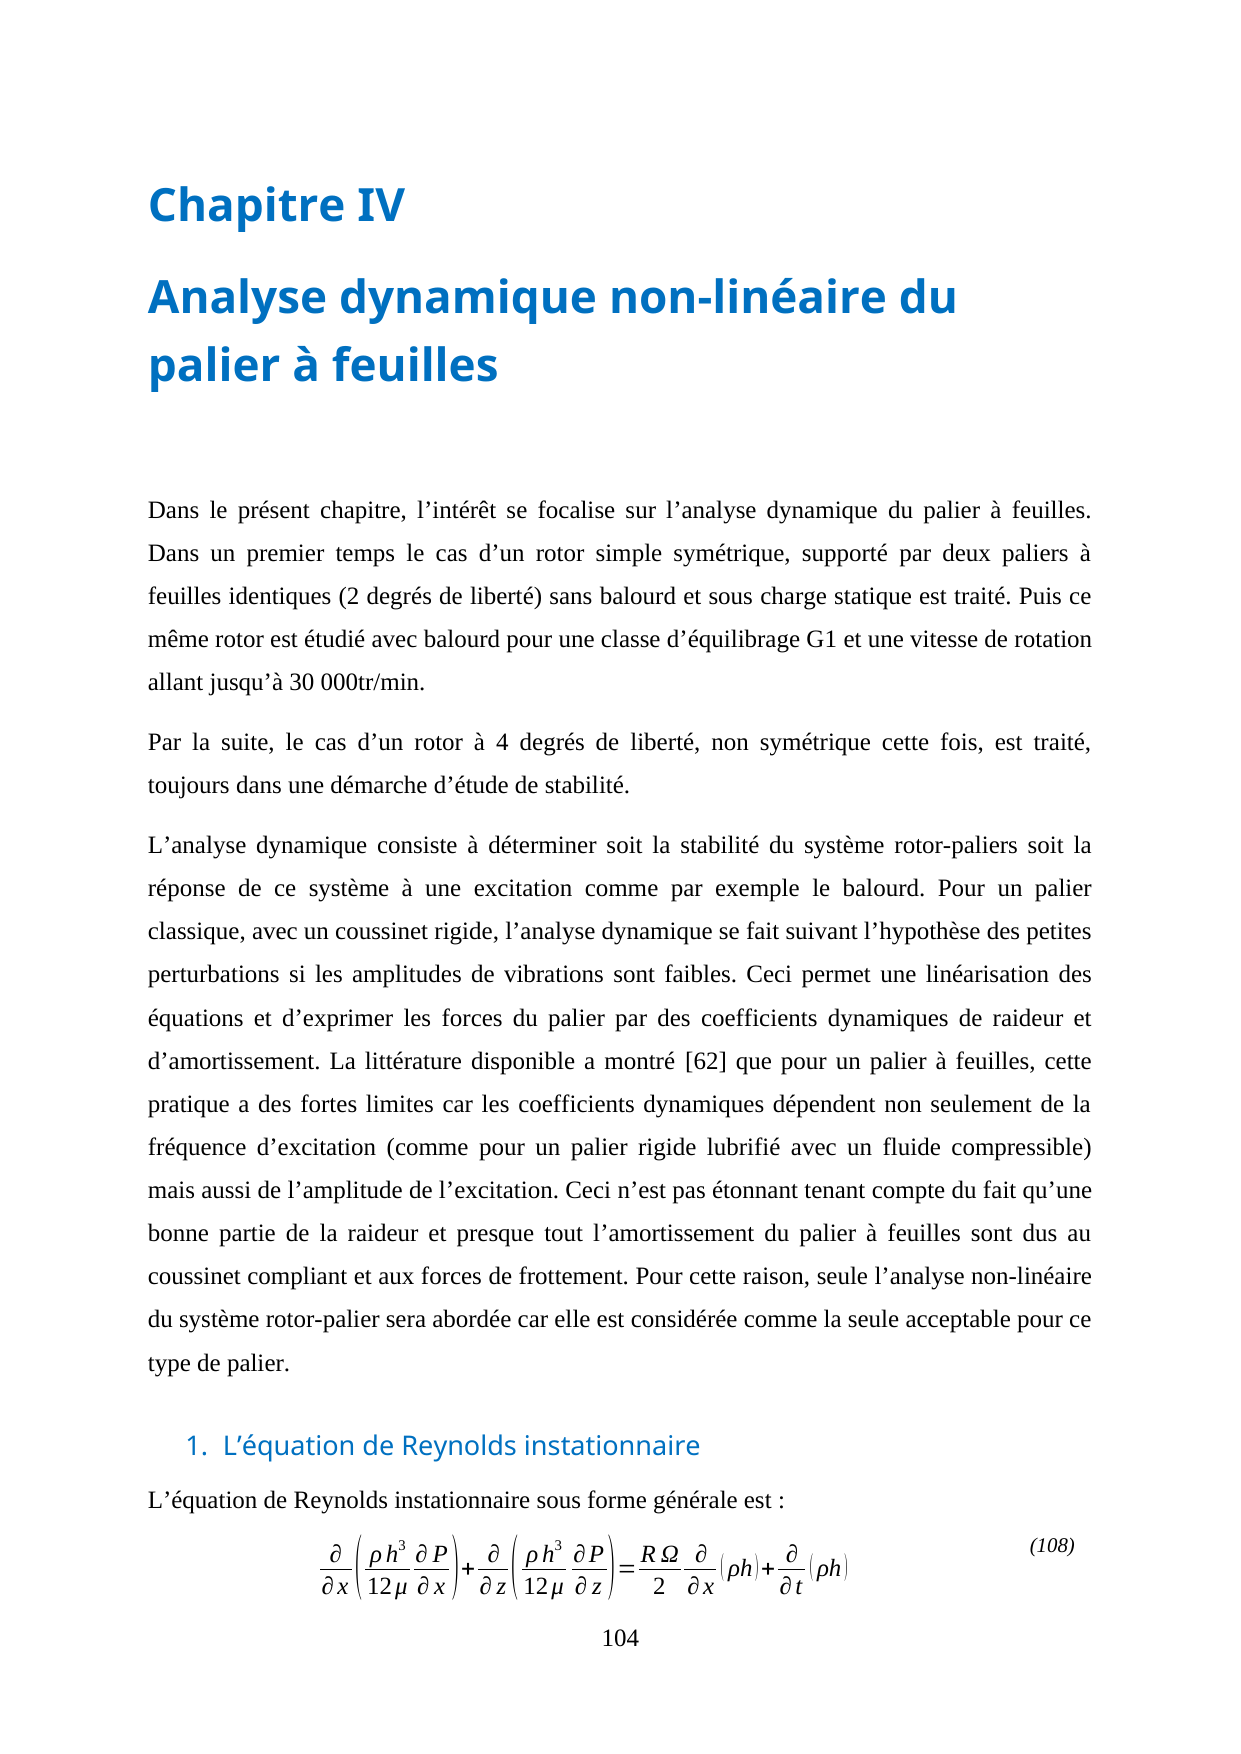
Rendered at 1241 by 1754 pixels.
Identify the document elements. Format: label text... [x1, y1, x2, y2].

text Par la suite, le cas d’un rotor à 4 degrés de liberté, non symétrique cette fois, est traité, toujours dans une démarche d’étude de stabilité. [148, 727, 1093, 799]
table_header (108) [1018, 1533, 1092, 1602]
text Dans le présent chapitre, l’intérêt se focalise sur l’analyse dynamique du palier à feuilles. Dans un premier temps le cas d’un rotor simple symétrique, supporté par deux paliers à feuilles identiques (2 degrés de liberté) sans balourd et sous charge statique est traité. Puis ce même rotor est étudié avec balourd pour une classe d’équilibrage G1 et une vitesse de rotation allant jusqu’à 30 000tr/min. [148, 495, 1093, 696]
subtitle L’équation de Reynolds instationnaire [185, 1427, 1093, 1463]
subtitle Chapitre IV [148, 173, 1093, 235]
text L’analyse dynamique consiste à déterminer soit la stabilité du système rotor-paliers soit la réponse de ce système à une excitation comme par exemple le balourd. Pour un palier classique, avec un coussinet rigide, l’analyse dynamique se fait suivant l’hypothèse des petites perturbations si les amplitudes de vibrations sont faibles. Ceci permet une linéarisation des équations et d’exprimer les forces du palier par des coefficients dynamiques de raideur et d’amortissement. La littérature disponible a montré [62] que pour un palier à feuilles, cette pratique a des fortes limites car les coefficients dynamiques dépendent non seulement de la fréquence d’excitation (comme pour un palier rigide lubrifié avec un fluide compressible) mais aussi de l’amplitude de l’excitation. Ceci n’est pas étonnant tenant compte du fait qu’une bonne partie de la raideur et presque tout l’amortissement du palier à feuilles sont dus au coussinet compliant et aux forces de frottement. Pour cette raison, seule l’analyse non-linéaire du système rotor-palier sera abordée car elle est considérée comme la seule acceptable pour ce type de palier. [148, 830, 1093, 1376]
text L’équation de Reynolds instationnaire sous forme générale est : [148, 1486, 1093, 1514]
table_header [148, 1533, 1018, 1602]
subtitle Analyse dynamique non-linéaire du palier à feuilles [148, 265, 1093, 394]
